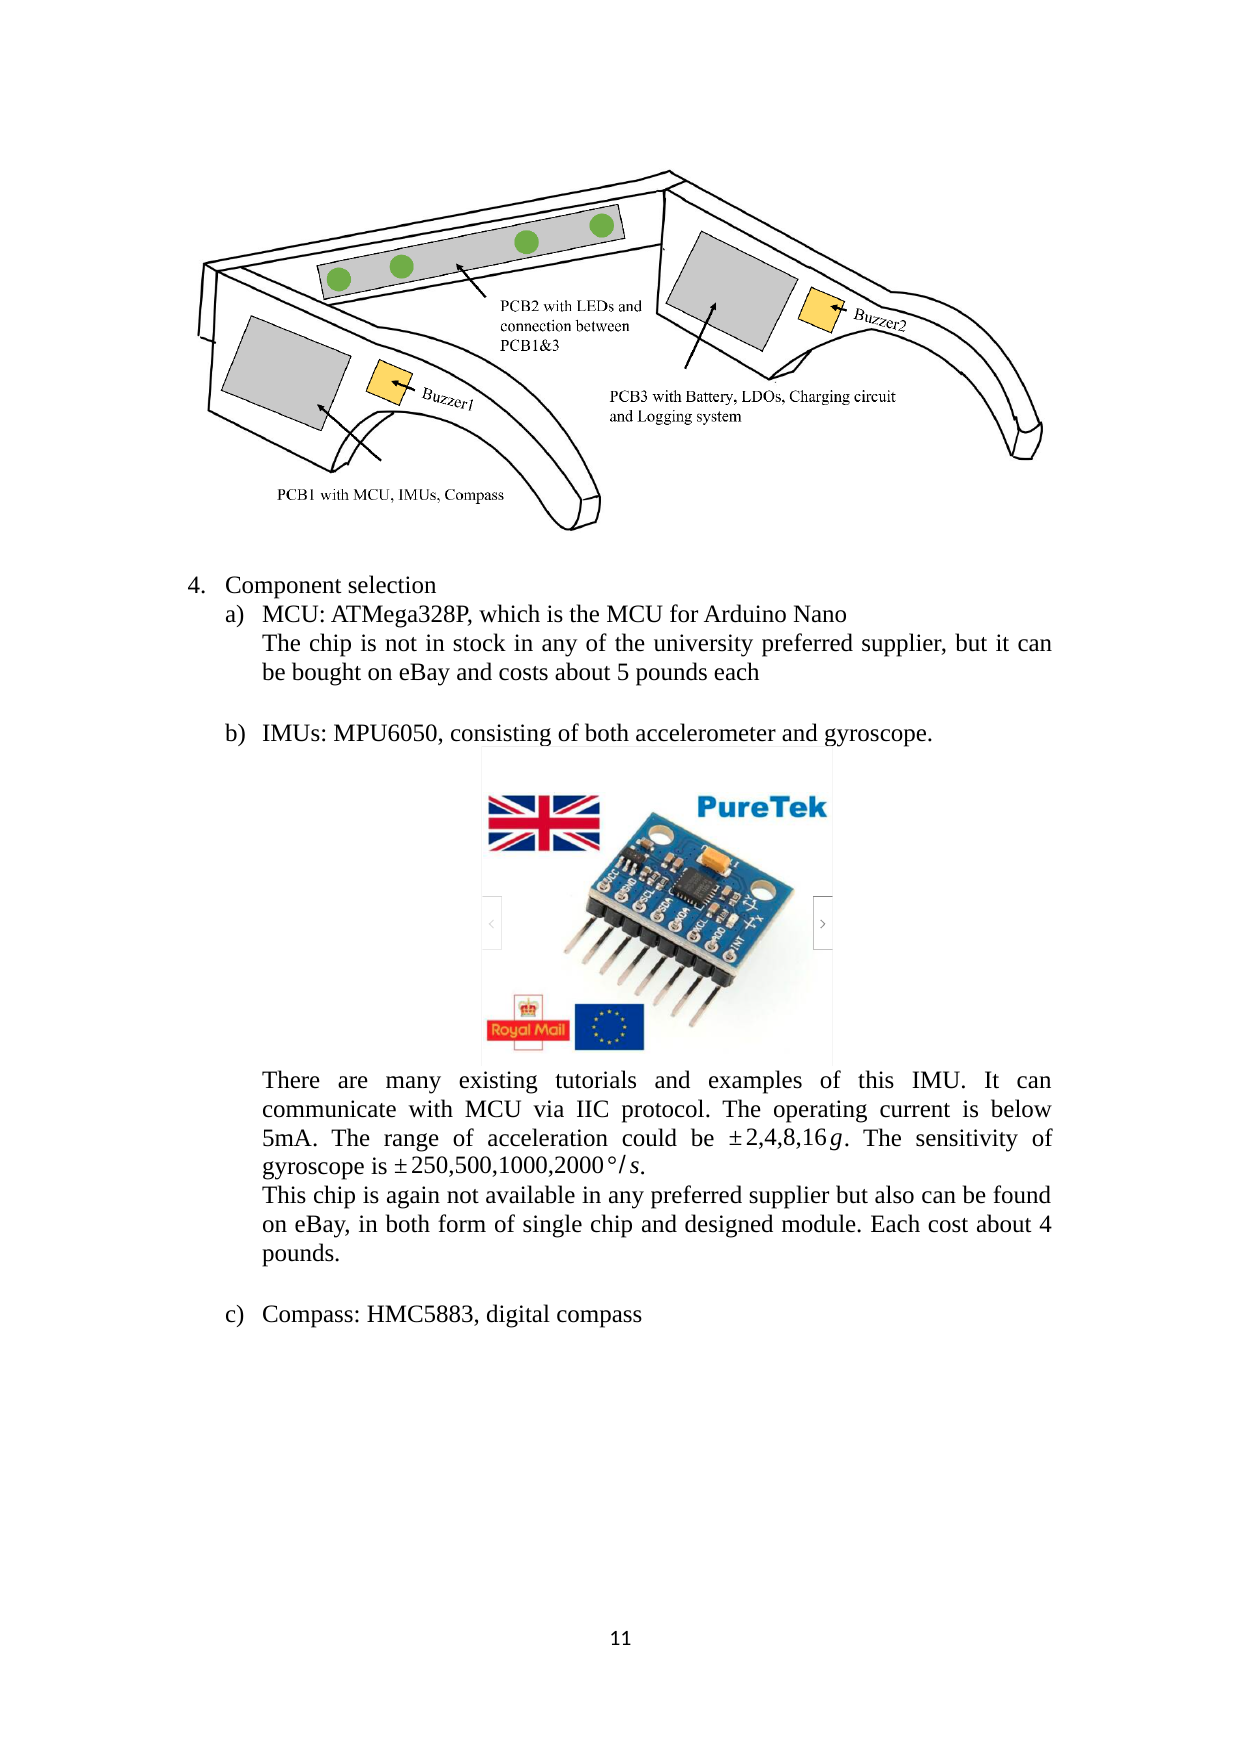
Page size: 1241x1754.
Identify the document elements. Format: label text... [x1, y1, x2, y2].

list Compass: HMC5883, digital compass [225, 1299, 1053, 1328]
picture [480, 746, 835, 1066]
list MCU: ATMega328P, which is the MCU for Arduino Nano [225, 599, 1053, 628]
list There are many existing tutorials and examples of this IMU. It can communicate with MCU via IIC protocol. The operating current is below 5mA. The range of acceleration could be . The sensitivity of gyroscope is . [262, 1065, 1053, 1180]
picture [188, 162, 1052, 539]
list The chip is not in stock in any of the university preferred supplier, but it can be bought on eBay and costs about 5 pounds each [262, 628, 1053, 686]
list This chip is again not available in any preferred supplier but also can be found on eBay, in both form of single chip and designed module. Each cost about 4 pounds. [262, 1180, 1053, 1266]
list IMUs: MPU6050, consisting of both accelerometer and gyroscope. [225, 718, 1053, 747]
list Component selection [187, 571, 1053, 599]
